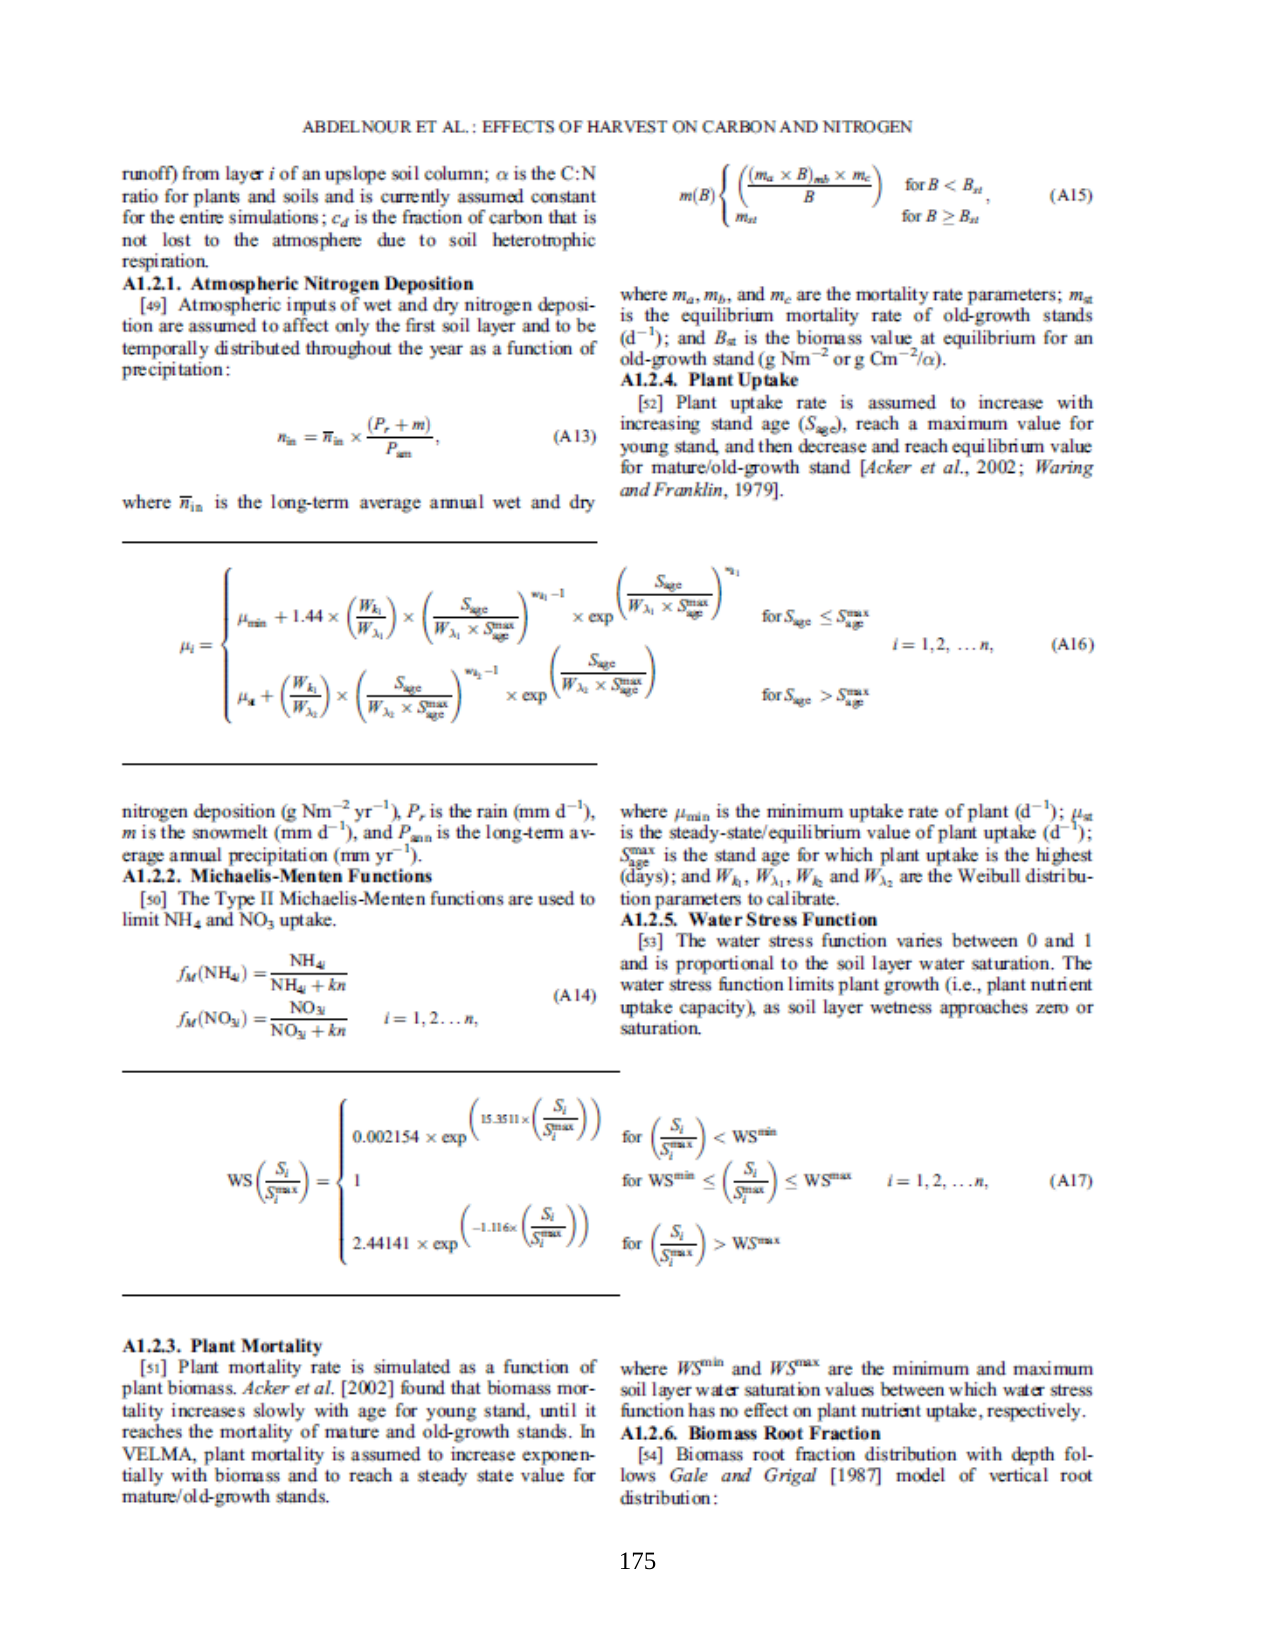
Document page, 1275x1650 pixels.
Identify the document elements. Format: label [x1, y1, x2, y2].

picture [112, 112, 1108, 1529]
